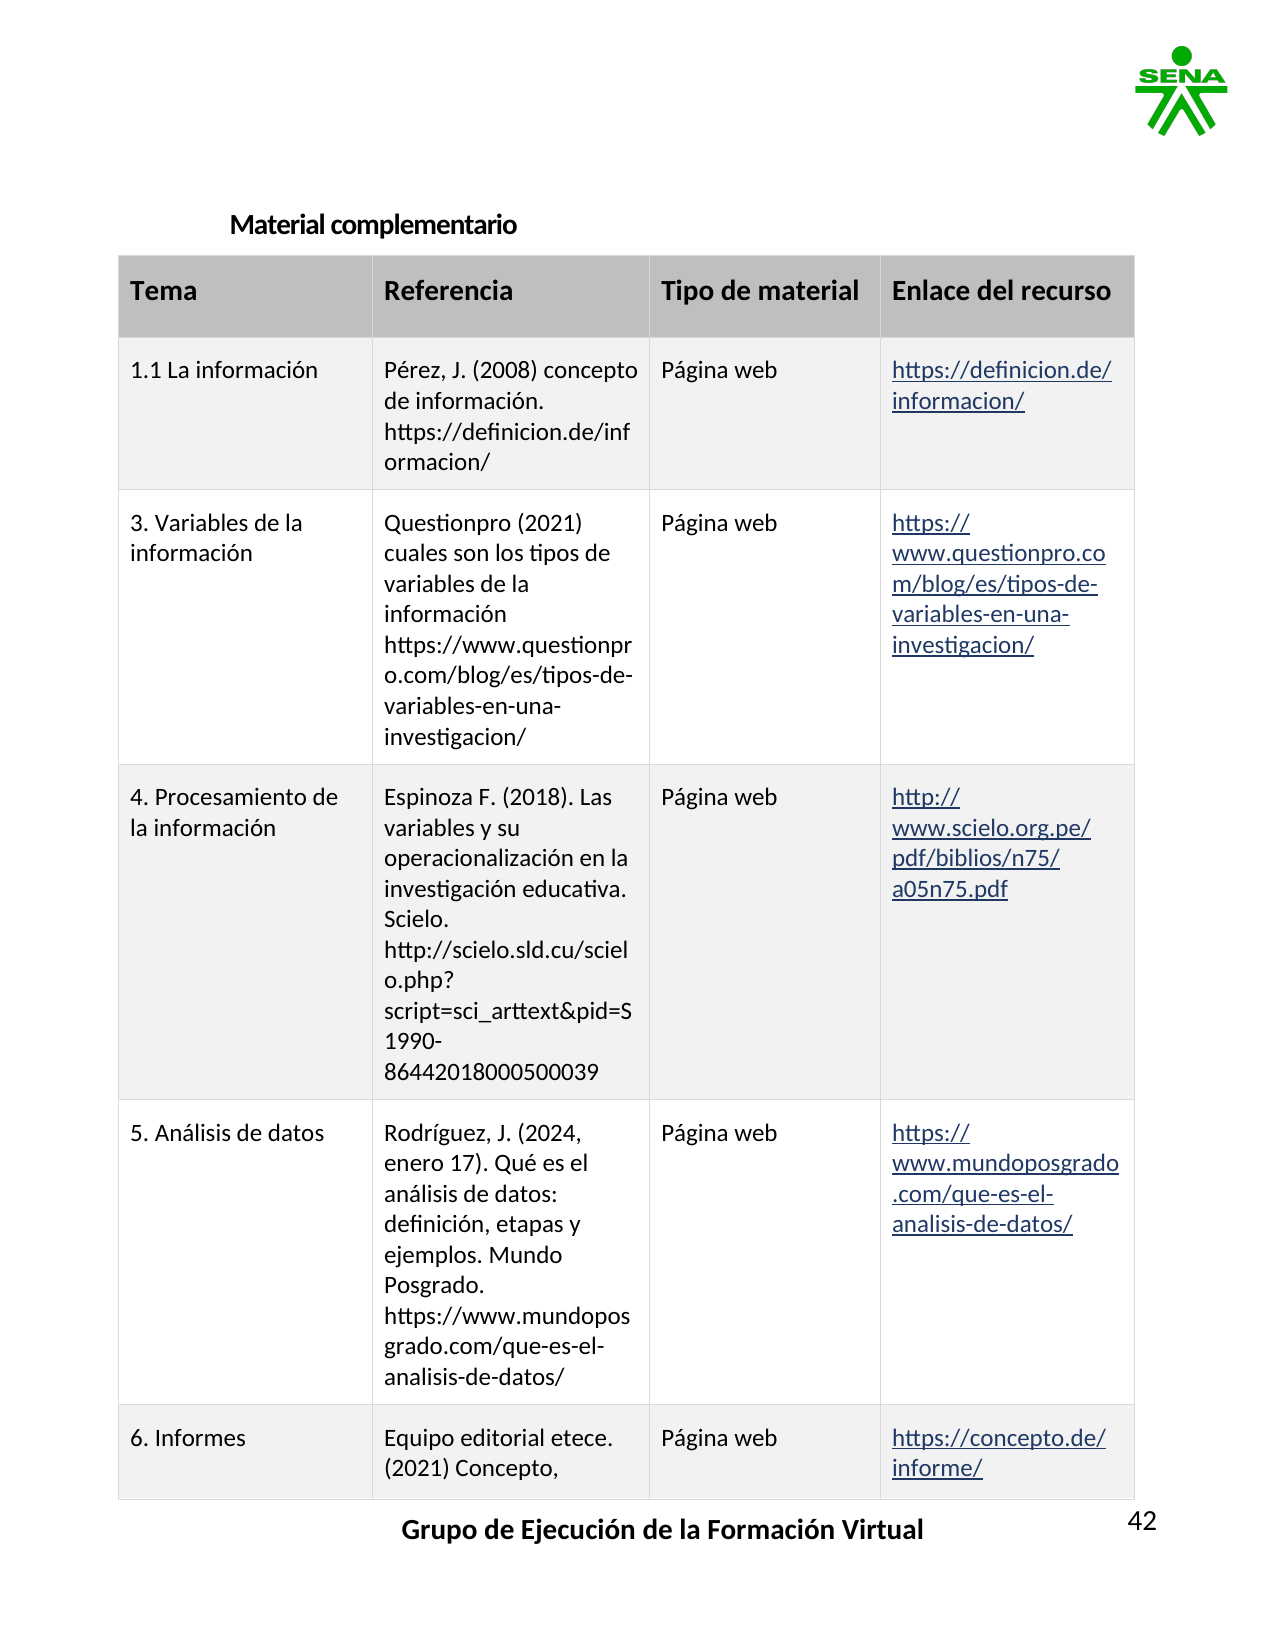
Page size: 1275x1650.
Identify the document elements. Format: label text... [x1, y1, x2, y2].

table_cell Página web [650, 765, 880, 1099]
table_cell Equipo editorial etece. (2021) Concepto, informes https://concepto.de/informe/ [373, 1405, 649, 1498]
table_cell http://www.scielo.org.pe/pdf/biblios/n75/a05n75.pdf [881, 765, 1134, 1099]
table_cell Página web [650, 1405, 880, 1498]
table_header Enlace del recurso [881, 256, 1134, 337]
table_cell Página web [650, 338, 880, 489]
table_cell Página web [650, 490, 880, 764]
table_cell Questionpro (2021) cuales son los tipos de variables de la información https://www.questionpro.com/blog/es/tipos-de-variables-en-una-investigacion/ [373, 490, 649, 764]
table_cell https://www.mundoposgrado.com/que-es-el-analisis-de-datos/ [881, 1100, 1134, 1404]
subtitle Material complementario [229, 206, 1157, 242]
table_cell Rodríguez, J. (2024, enero 17). Qué es el análisis de datos: definición, etapas y ejemplos. Mundo Posgrado. https://www.mundoposgrado.com/que-es-el-analisis-de-datos/ [373, 1100, 649, 1404]
table_cell https://concepto.de/informe/ [881, 1405, 1134, 1498]
table_header Referencia [373, 256, 649, 337]
table_cell Página web [650, 1100, 880, 1404]
table_cell Pérez, J. (2008) concepto de información. https://definicion.de/informacion/ [373, 338, 649, 489]
table_cell 4. Procesamiento de la información [119, 765, 372, 1099]
picture [1135, 46, 1228, 136]
table_cell 3. Variables de la información [119, 490, 372, 764]
table_cell https://definicion.de/informacion/ [881, 338, 1134, 489]
table_header Tema [119, 256, 372, 337]
table_cell Espinoza F. (2018). Las variables y su operacionalización en la investigación educativa. Scielo. http://scielo.sld.cu/scielo.php?script=sci_arttext&pid=S1990-86442018000500039 [373, 765, 649, 1099]
table_cell 5. Análisis de datos [119, 1100, 372, 1404]
table_cell 1.1 La información [119, 338, 372, 489]
table_cell https://www.questionpro.com/blog/es/tipos-de-variables-en-una-investigacion/ [881, 490, 1134, 764]
table_header Tipo de material [650, 256, 880, 337]
table_cell 6. Informes [119, 1405, 372, 1498]
